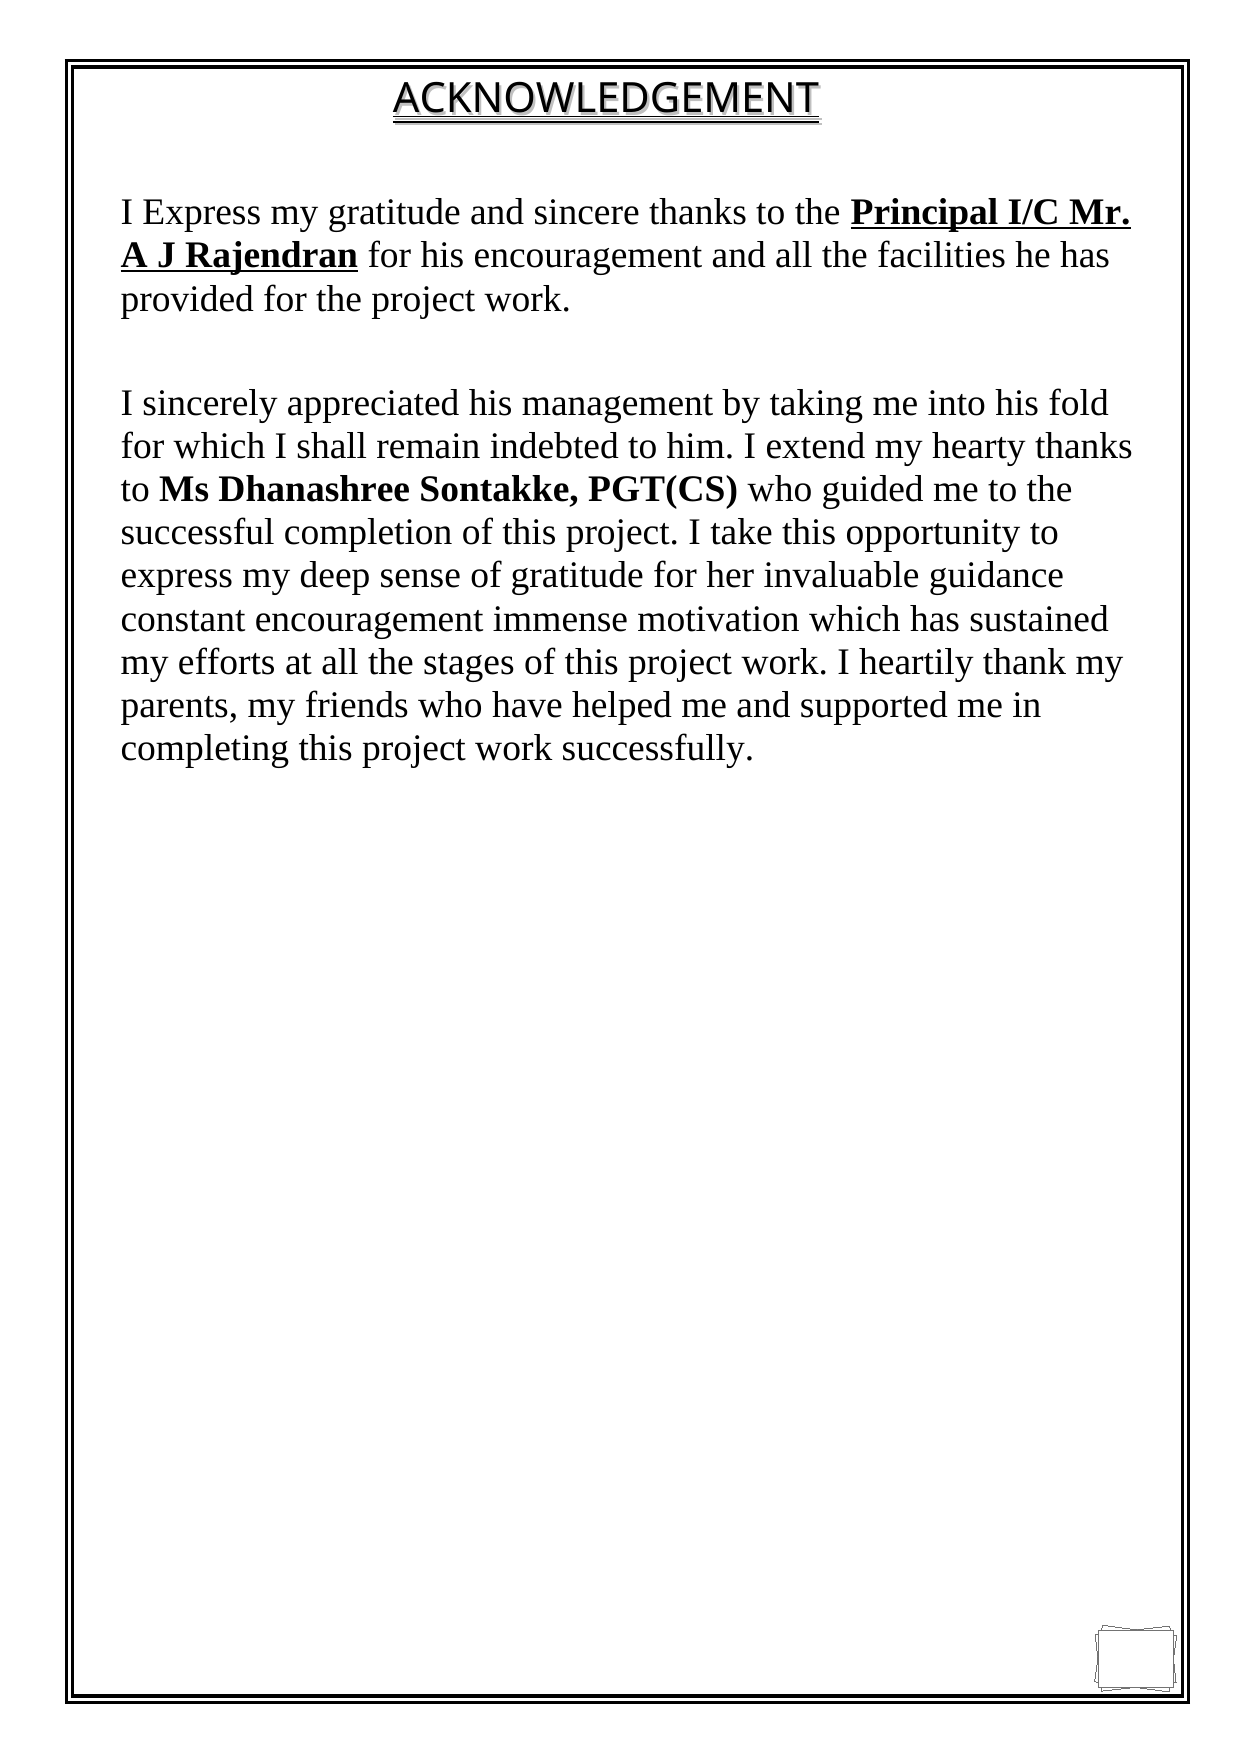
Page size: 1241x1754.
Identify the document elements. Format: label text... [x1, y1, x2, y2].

text ACKNOWLEDGEMENT [74, 69, 1139, 125]
text I Express my gratitude and sincere thanks to the Principal I/C Mr. A J Rajendran for his encouragement and all the facilities he has provided for the project work. [120, 190, 1139, 319]
text I sincerely appreciated his management by taking me into his fold for which I shall remain indebted to him. I extend my hearty thanks to Ms Dhanashree Sontakke, PGT(CS) who guided me to the successful completion of this project. I take this opportunity to express my deep sense of gratitude for her invaluable guidance constant encouragement immense motivation which has sustained my efforts at all the stages of this project work. I heartily thank my parents, my friends who have helped me and supported me in completing this project work successfully. [120, 380, 1139, 768]
